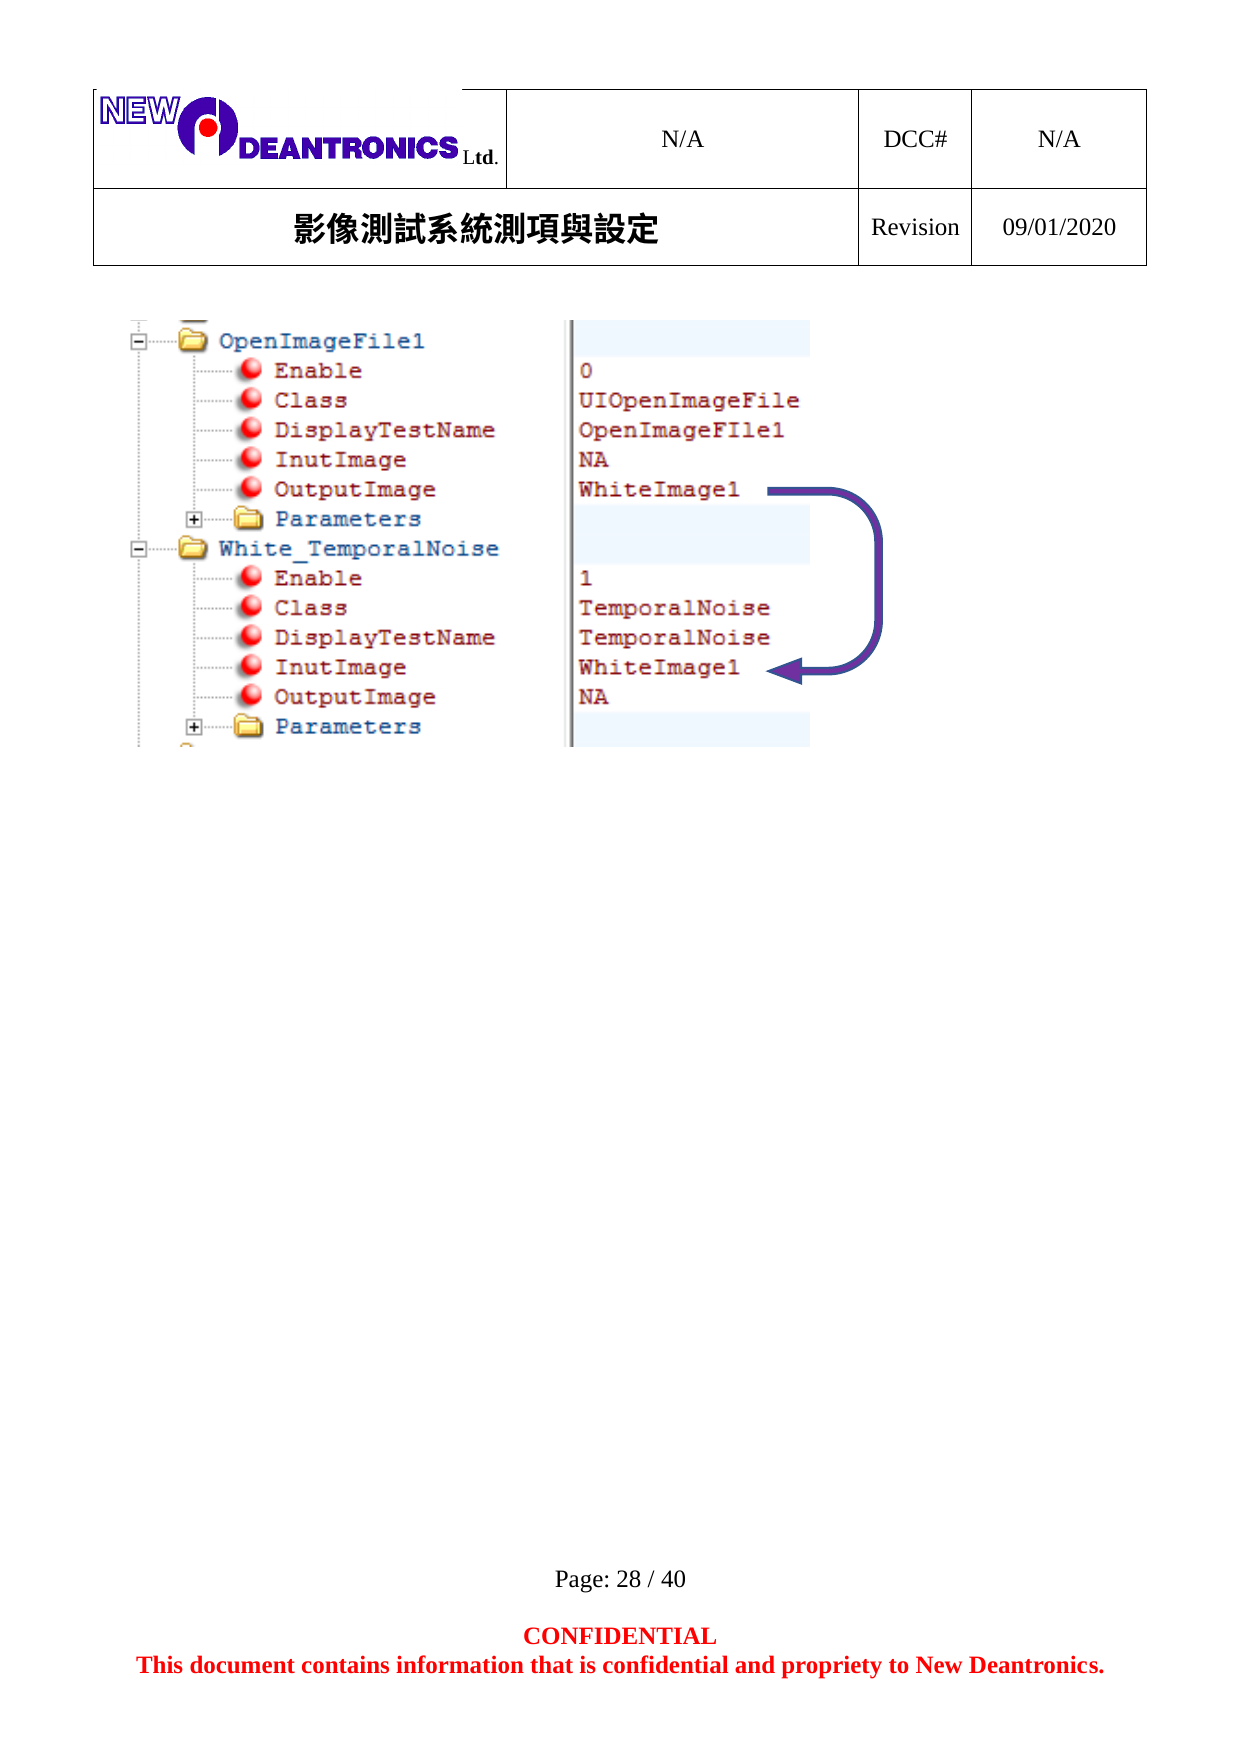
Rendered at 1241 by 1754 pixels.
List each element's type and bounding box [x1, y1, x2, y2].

picture [96, 89, 463, 165]
picture [118, 320, 810, 747]
